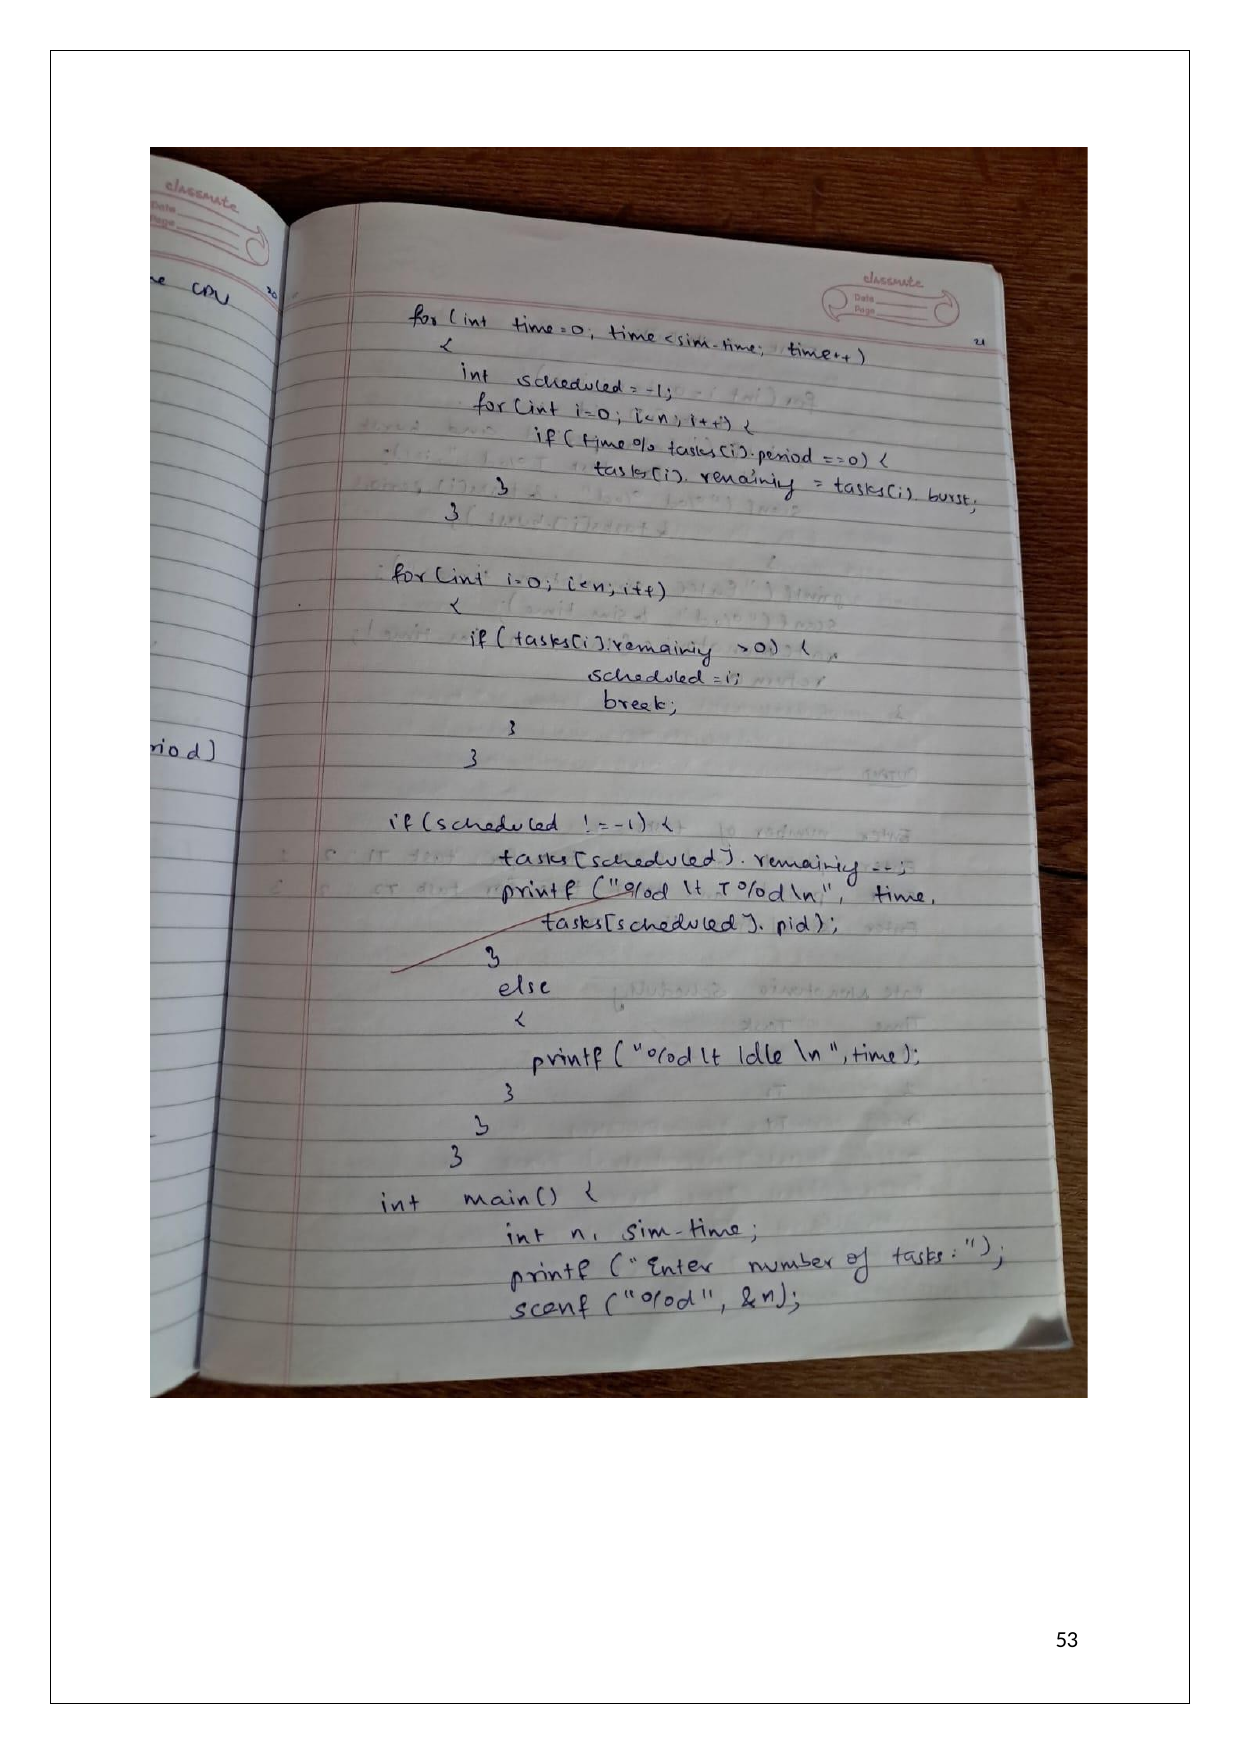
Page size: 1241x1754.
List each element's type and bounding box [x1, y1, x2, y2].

picture [150, 147, 1088, 1398]
